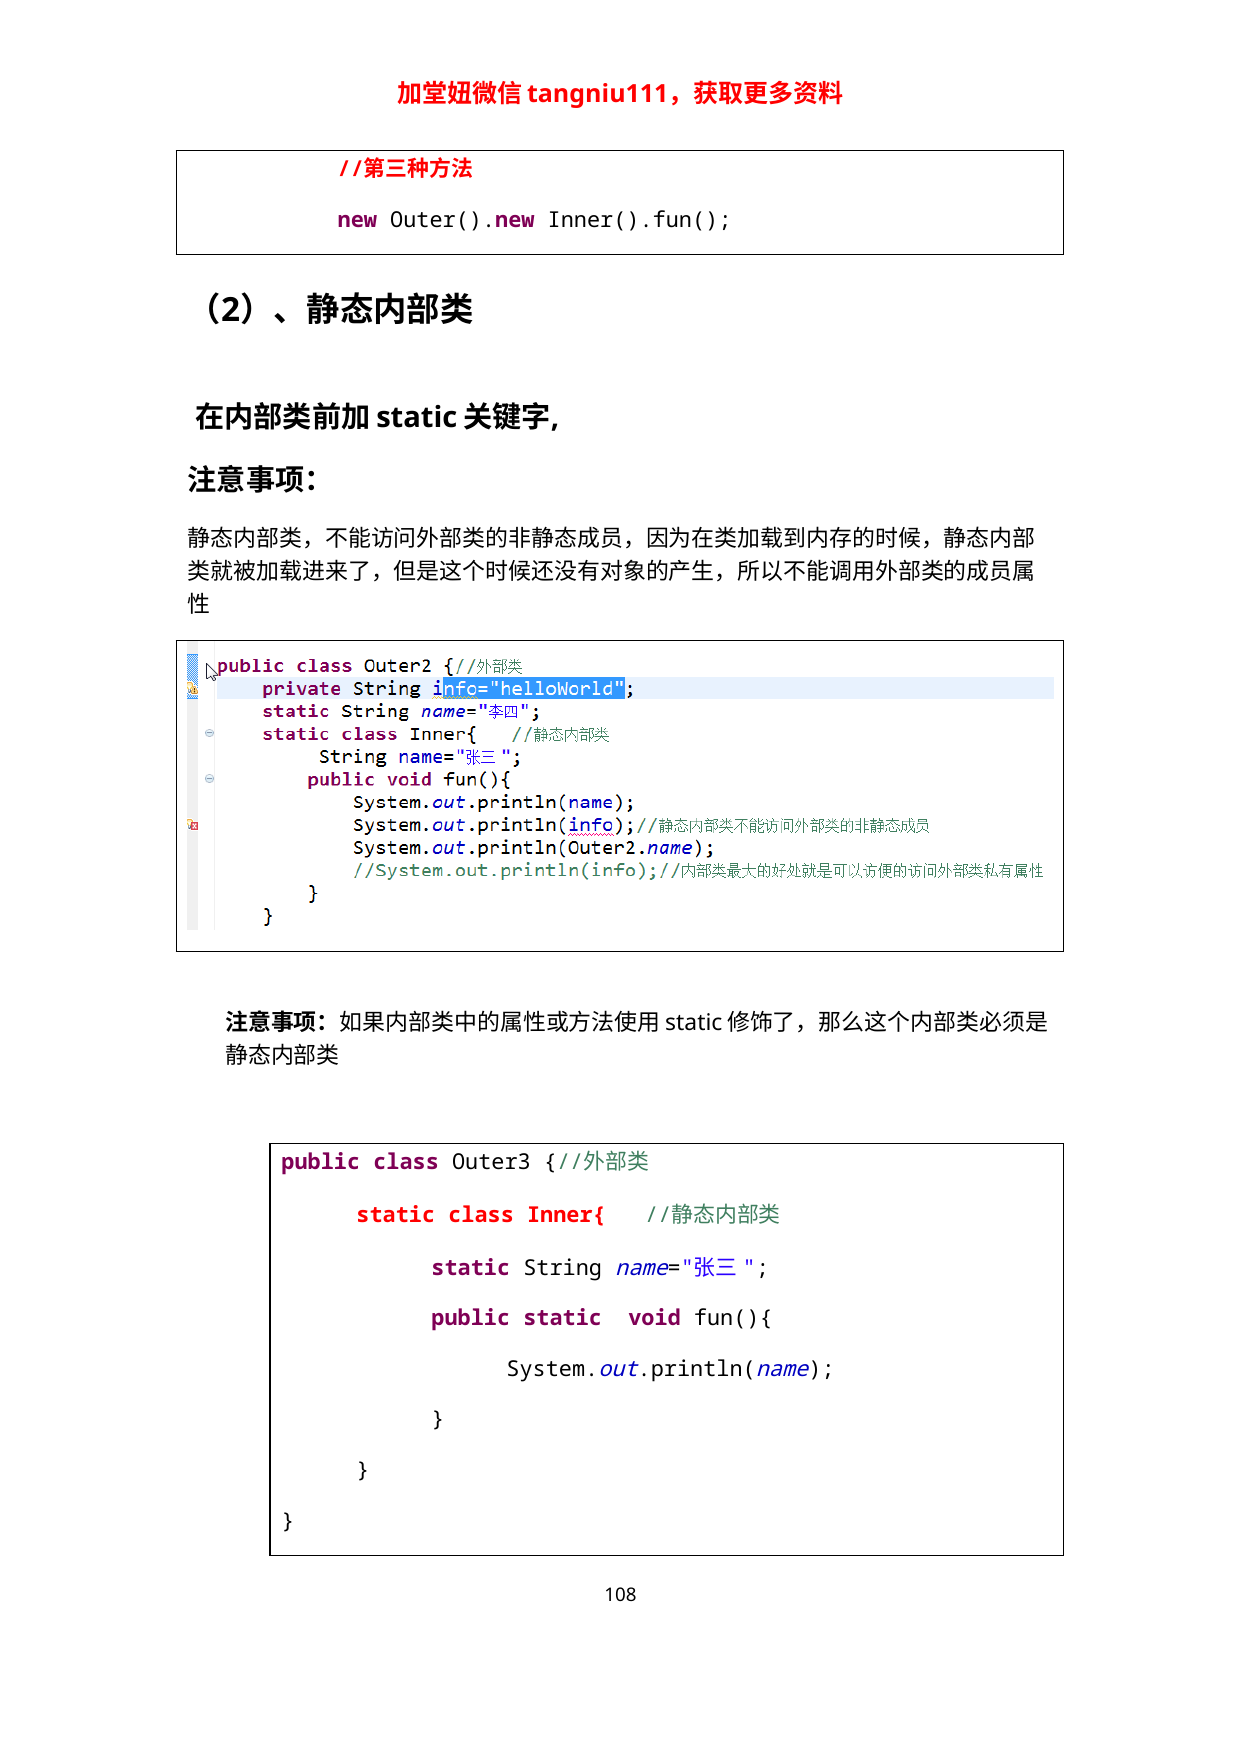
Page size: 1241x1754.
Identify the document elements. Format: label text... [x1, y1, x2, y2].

text 在内部类前加static关键字, [187, 393, 1053, 436]
picture [187, 641, 1054, 930]
subtitle （2）、静态内部类 [187, 282, 1053, 331]
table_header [177, 151, 1063, 254]
text 注意事项： [187, 456, 1053, 499]
text 静态内部类，不能访问外部类的非静态成员，因为在类加载到内存的时候，静态内部类就被加载进来了，但是这个时候还没有对象的产生，所以不能调用外部类的成员属性 [187, 519, 1053, 619]
text 注意事项：如果内部类中的属性或方法使用static修饰了，那么这个内部类必须是静态内部类 [225, 1004, 1053, 1070]
table_header [177, 641, 1063, 951]
table_header public class Outer3 {//外部类 static class Inner{ //静态内部类 static String name="张三 "; public static void fun(){ System.out.println(name); } } } [271, 1144, 1063, 1555]
